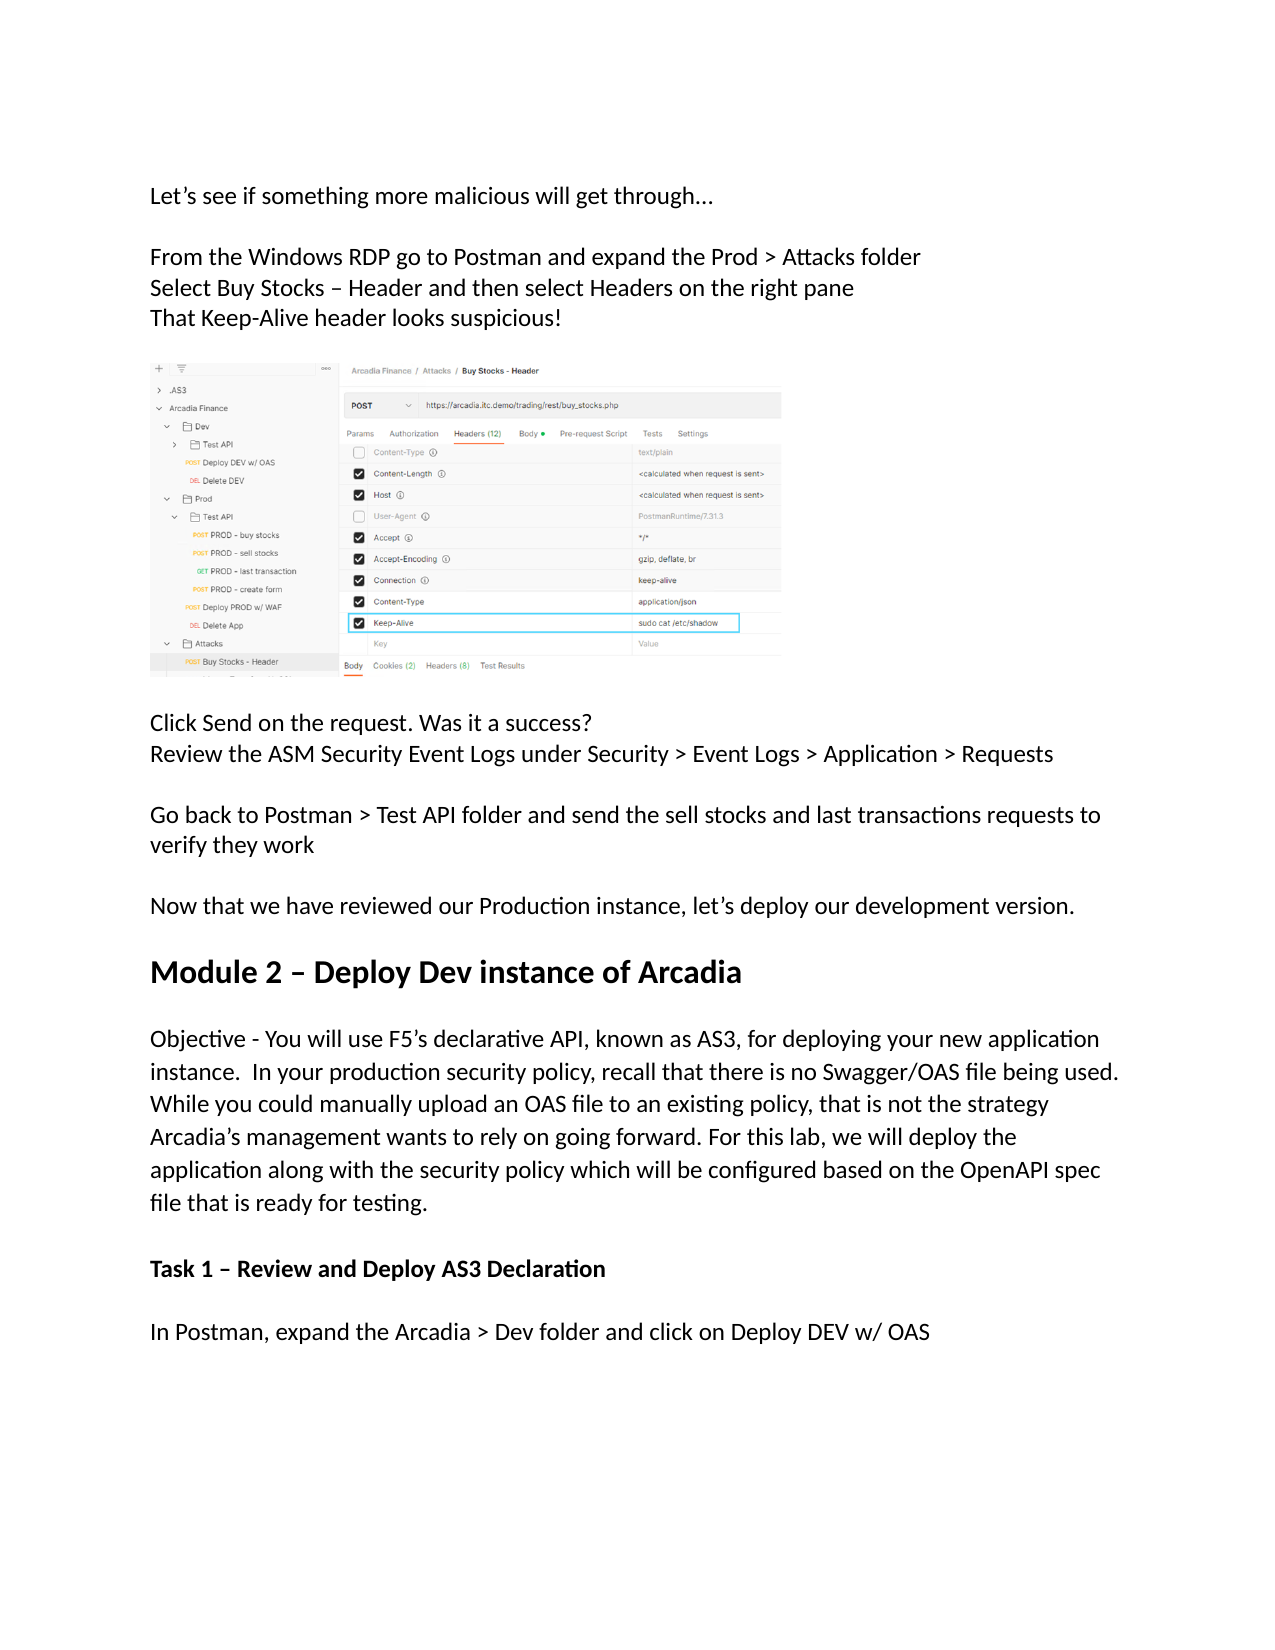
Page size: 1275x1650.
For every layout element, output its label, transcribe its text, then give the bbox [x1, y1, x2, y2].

text Select Buy Stocks – Header and then select Headers on the right pane [150, 272, 1125, 303]
text Objective - You will use F5’s declarative API, known as AS3, for deploying your new application instance. In your production security policy, recall that there is no Swagger/OAS file being used. While you could manually upload an OAS file to an existing policy, that is not the strategy Arcadia’s management wants to rely on going forward. For this lab, we will deploy the application along with the security policy which will be configured based on the OpenAPI spec file that is ready for testing. [150, 1023, 1125, 1218]
text Go back to Postman > Test API folder and send the sell stocks and last transactions requests to verify they work [150, 768, 1125, 860]
text Task 1 – Review and Deploy AS3 Declaration [150, 1253, 1125, 1284]
text Click Send on the request. Was it a success? [150, 707, 1125, 738]
text Now that we have reviewed our Production instance, let’s deploy our development version. [150, 890, 1125, 921]
text Review the ASM Security Event Logs under Security > Event Logs > Application > Requests [150, 738, 1125, 768]
text Let’s see if something more malicious will get through... [150, 181, 1125, 211]
text In Postman, expand the Arcadia > Dev folder and click on Deploy DEV w/ OAS [150, 1317, 1125, 1347]
text Module 2 – Deploy Dev instance of Arcadia [150, 951, 1125, 992]
text From the Windows RDP go to Postman and expand the Prod > Attacks folder [150, 242, 1125, 272]
picture [150, 363, 782, 677]
text That Keep-Alive header looks suspicious! [150, 303, 1125, 364]
